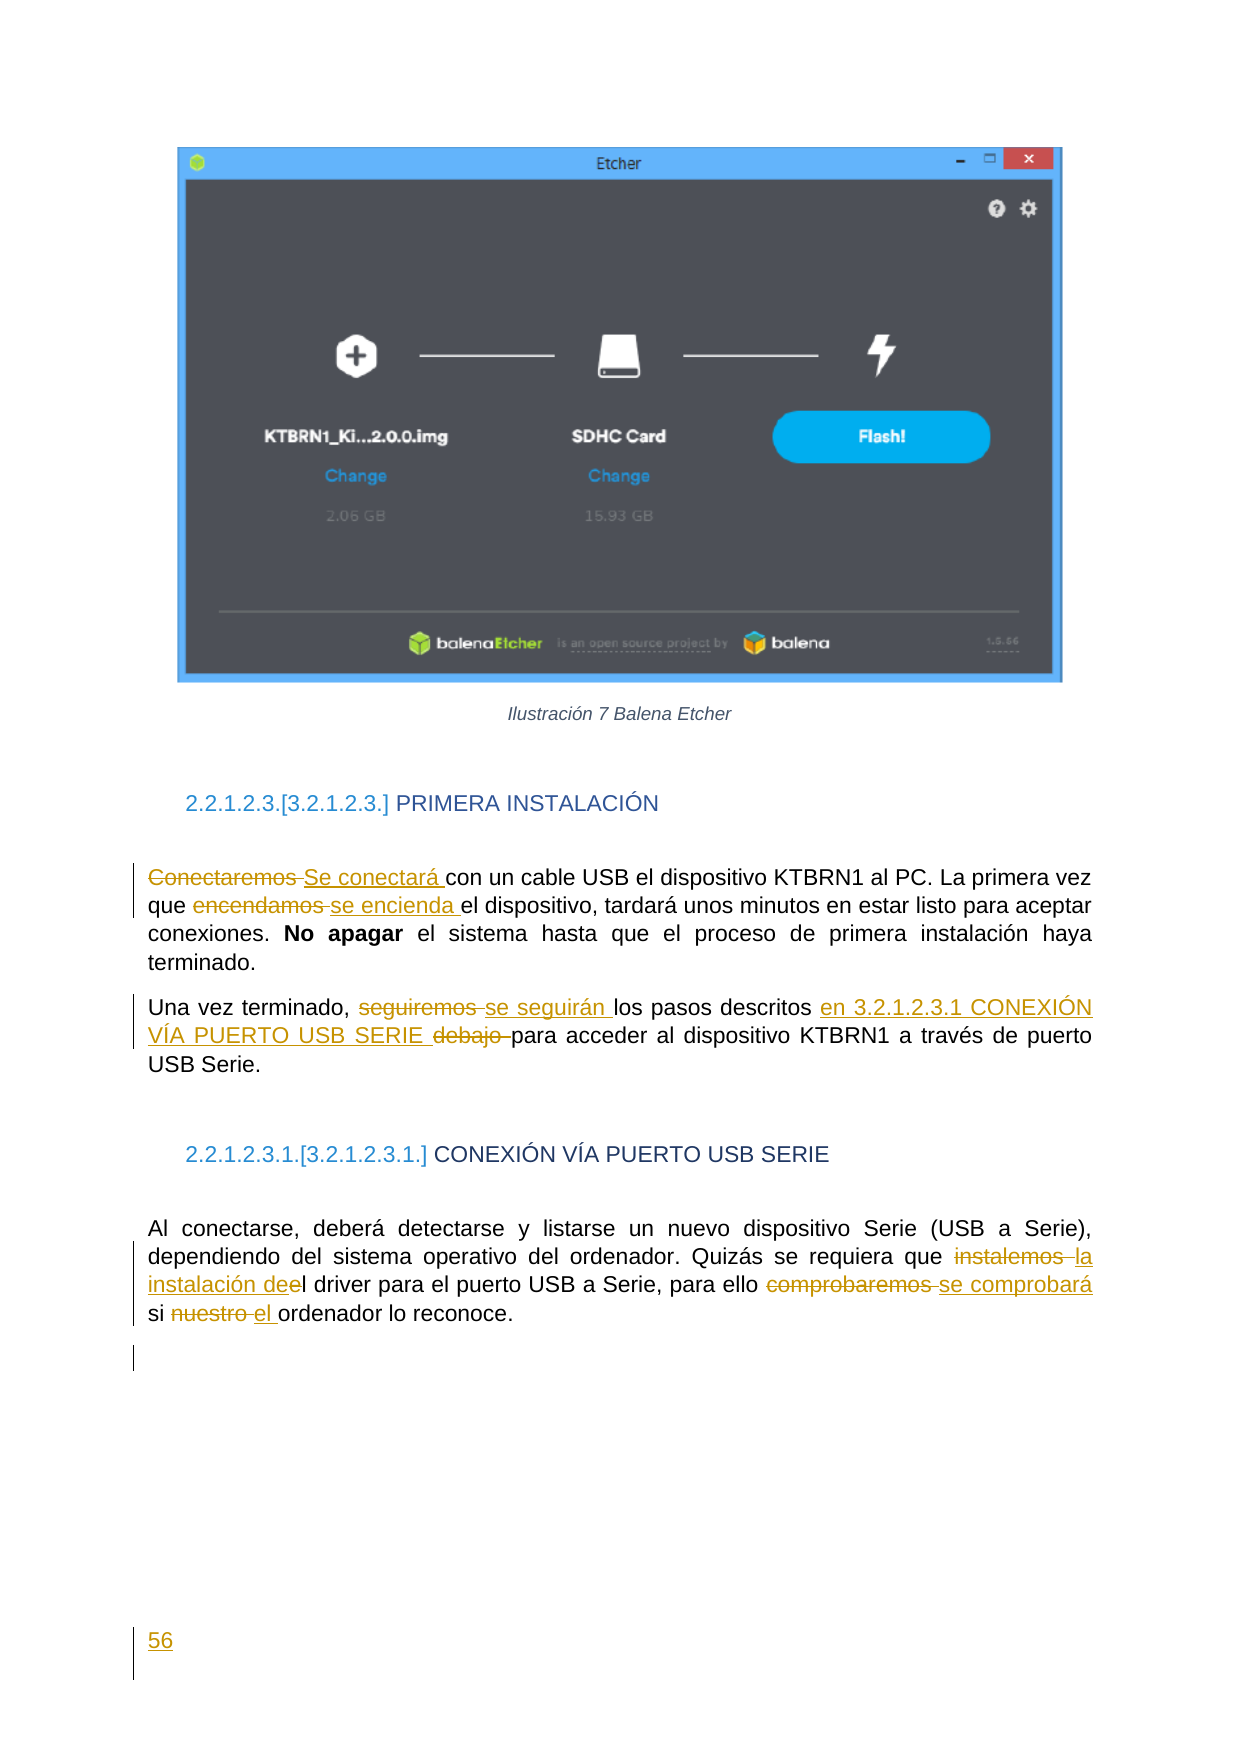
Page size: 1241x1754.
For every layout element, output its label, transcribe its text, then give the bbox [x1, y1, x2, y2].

picture [177, 147, 1063, 684]
subtitle CONEXIÓN VÍA PUERTO USB SERIE [185, 1141, 1092, 1167]
text Ilustración 6 Balena Etcher [148, 702, 1092, 724]
subtitle PRIMERA INSTALACIÓN [185, 790, 1092, 816]
text con un cable USB el dispositivo KTBRN1 al PC. La primera vez que el dispositivo, tardará unos minutos en estar listo para aceptar conexiones. No apagar el sistema hasta que el proceso de primera instalación haya terminado. [148, 863, 1092, 975]
text Al conectarse, deberá detectarse y listarse un nuevo dispositivo Serie (USB a Serie), dependiendo del sistema operativo del ordenador. Quizás se requiera que l driver para el puerto USB a Serie, para ello si ordenador lo reconoce. [148, 1214, 1092, 1326]
text Una vez terminado, los pasos descritos para acceder al dispositivo KTBRN1 a través de puerto USB Serie. [148, 994, 1092, 1077]
